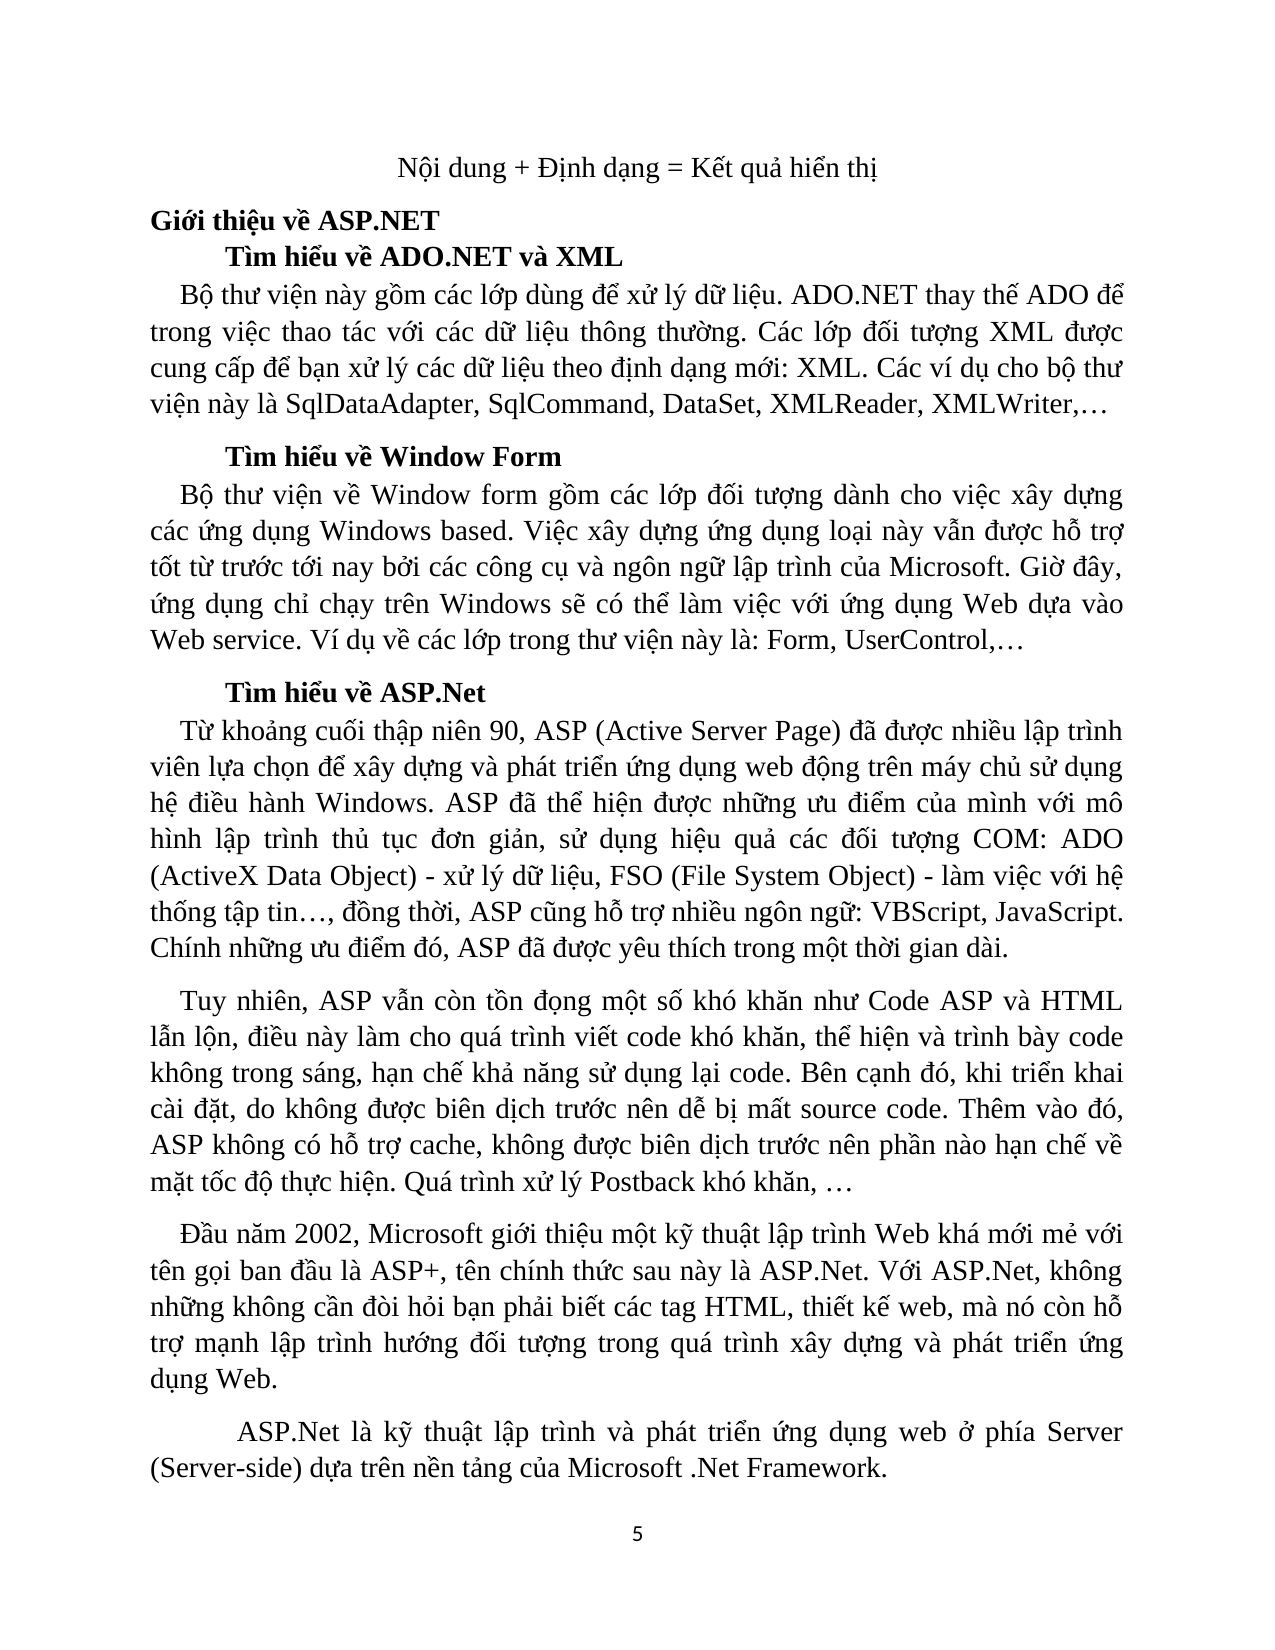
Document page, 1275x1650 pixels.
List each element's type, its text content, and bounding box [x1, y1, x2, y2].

subtitle Giới thiệu về ASP.NET [150, 203, 1125, 236]
text Đầu năm 2002, Microsoft giới thiệu một kỹ thuật lập trình Web khá mới mẻ với tên gọi ban đầu là ASP+, tên chính thức sau này là ASP.Net. Với ASP.Net, không những không cần đòi hỏi bạn phải biết các tag HTML, thiết kế web, mà nó còn hỗ trợ mạnh lập trình hướng đối tượng trong quá trình xây dựng và phát triển ứng dụng Web. [150, 1216, 1125, 1394]
text Nội dung + Định dạng = Kết quả hiển thị [150, 150, 1125, 183]
text Tìm hiểu về ASP.Net [225, 675, 1125, 708]
text Từ khoảng cuối thập niên 90, ASP (Active Server Page) đã được nhiều lập trình viên lựa chọn để xây dựng và phát triển ứng dụng web động trên máy chủ sử dụng hệ điều hành Windows. ASP đã thể hiện được những ưu điểm của mình với mô hình lập trình thủ tục đơn giản, sử dụng hiệu quả các đối tượng COM: ADO (ActiveX Data Object) - xử lý dữ liệu, FSO (File System Object) - làm việc với hệ thống tập tin…, đồng thời, ASP cũng hỗ trợ nhiều ngôn ngữ: VBScript, JavaScript. Chính những ưu điểm đó, ASP đã được yêu thích trong một thời gian dài. [150, 713, 1125, 964]
text ASP.Net là kỹ thuật lập trình và phát triển ứng dụng web ở phía Server (Server-side) dựa trên nền tảng của Microsoft .Net Framework. [150, 1414, 1125, 1483]
text Bộ thư viện này gồm các lớp dùng để xử lý dữ liệu. ADO.NET thay thế ADO để trong việc thao tác với các dữ liệu thông thường. Các lớp đối tượng XML được cung cấp để bạn xử lý các dữ liệu theo định dạng mới: XML. Các ví dụ cho bộ thư viện này là SqlDataAdapter, SqlCommand, DataSet, XMLReader, XMLWriter,… [150, 277, 1125, 419]
text Tìm hiểu về Window Form [225, 439, 1125, 472]
text Tuy nhiên, ASP vẫn còn tồn đọng một số khó khăn như Code ASP và HTML lẫn lộn, điều này làm cho quá trình viết code khó khăn, thể hiện và trình bày code không trong sáng, hạn chế khả năng sử dụng lại code. Bên cạnh đó, khi triển khai cài đặt, do không được biên dịch trước nên dễ bị mất source code. Thêm vào đó, ASP không có hỗ trợ cache, không được biên dịch trước nên phần nào hạn chế về mặt tốc độ thực hiện. Quá trình xử lý Postback khó khăn, … [150, 983, 1125, 1197]
text Tìm hiểu về ADO.NET và XML [225, 239, 1125, 272]
text Bộ thư viện về Window form gồm các lớp đối tượng dành cho việc xây dựng các ứng dụng Windows based. Việc xây dựng ứng dụng loại này vẫn được hỗ trợ tốt từ trước tới nay bởi các công cụ và ngôn ngữ lập trình của Microsoft. Giờ đây, ứng dụng chỉ chạy trên Windows sẽ có thể làm việc với ứng dụng Web dựa vào Web service. Ví dụ về các lớp trong thư viện này là: Form, UserControl,… [150, 477, 1125, 655]
